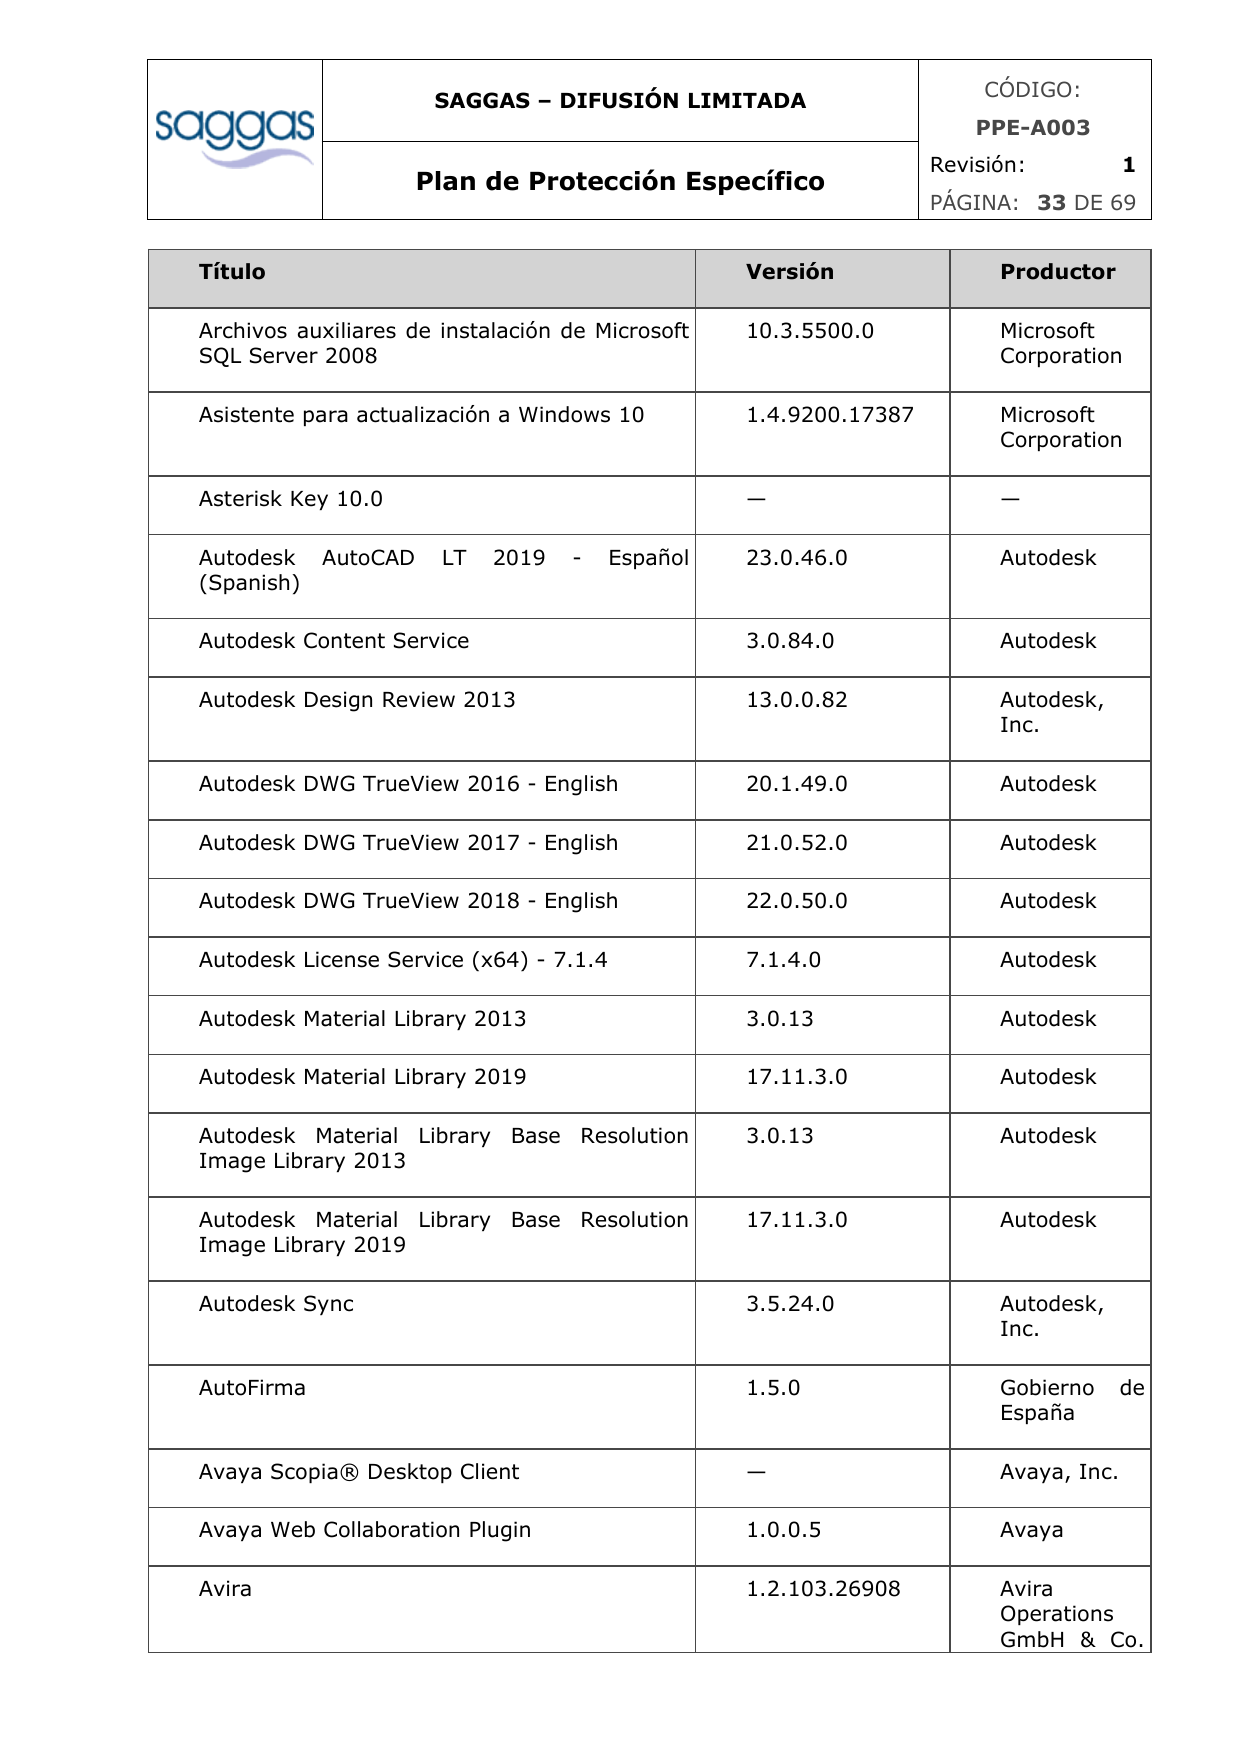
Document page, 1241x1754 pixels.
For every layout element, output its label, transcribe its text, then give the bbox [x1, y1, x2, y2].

table_cell 21.0.52.0 [696, 821, 949, 877]
table_cell Autodesk [951, 1055, 1150, 1112]
table_cell Autodesk, Inc. [951, 1282, 1150, 1364]
table_cell 1.0.0.5 [696, 1508, 949, 1565]
table_cell Autodesk Material Library Base Resolution Image Library 2013 [149, 1114, 695, 1196]
table_cell Microsoft Corporation [951, 393, 1150, 475]
table_cell Autodesk Content Service [149, 619, 695, 676]
table_cell Autodesk [951, 996, 1150, 1053]
table_cell 22.0.50.0 [696, 879, 949, 936]
table_cell Autodesk DWG TrueView 2017 - English [149, 821, 695, 877]
table_cell AutoFirma [149, 1366, 695, 1448]
table_cell Autodesk AutoCAD LT 2019 - Español (Spanish) [149, 535, 695, 618]
table_cell Avaya [951, 1508, 1150, 1565]
table_cell Avaya, Inc. [951, 1450, 1150, 1507]
table_cell Autodesk Material Library Base Resolution Image Library 2019 [149, 1198, 695, 1280]
table_cell — [696, 1450, 949, 1507]
table_cell Autodesk DWG TrueView 2016 - English [149, 762, 695, 819]
table_header Título [149, 250, 695, 307]
table_cell Gobierno de España [951, 1366, 1150, 1448]
table_cell 23.0.46.0 [696, 535, 949, 618]
table_cell 3.0.84.0 [696, 619, 949, 676]
table_cell Asistente para actualización a Windows 10 [149, 393, 695, 475]
table_cell 17.11.3.0 [696, 1198, 949, 1280]
table_cell Autodesk [951, 821, 1150, 877]
table_cell Asterisk Key 10.0 [149, 477, 695, 534]
table_cell 1.2.103.26908 [696, 1567, 949, 1652]
table_header Versión [696, 250, 949, 307]
table_cell Autodesk License Service (x64) - 7.1.4 [149, 938, 695, 995]
table_cell Autodesk [951, 879, 1150, 936]
table_cell Autodesk Sync [149, 1282, 695, 1364]
table_cell Autodesk [951, 535, 1150, 618]
table_cell 20.1.49.0 [696, 762, 949, 819]
table_cell 3.5.24.0 [696, 1282, 949, 1364]
table_cell 1.5.0 [696, 1366, 949, 1448]
table_cell Autodesk DWG TrueView 2018 - English [149, 879, 695, 936]
table_cell Autodesk [951, 1114, 1150, 1196]
table_cell 10.3.5500.0 [696, 309, 949, 391]
table_cell Autodesk [951, 1198, 1150, 1280]
table_cell Autodesk Design Review 2013 [149, 678, 695, 760]
table_cell 3.0.13 [696, 1114, 949, 1196]
table_cell Avira [149, 1567, 695, 1652]
table_cell Microsoft Corporation [951, 309, 1150, 391]
table_cell Avira Operations GmbH & Co. KG [951, 1567, 1150, 1652]
table_cell Autodesk, Inc. [951, 678, 1150, 760]
table_cell Autodesk Material Library 2013 [149, 996, 695, 1053]
table_cell 3.0.13 [696, 996, 949, 1053]
table_cell Avaya Scopia® Desktop Client [149, 1450, 695, 1507]
table_cell Archivos auxiliares de instalación de Microsoft SQL Server 2008 [149, 309, 695, 391]
table_cell 17.11.3.0 [696, 1055, 949, 1112]
table_cell 7.1.4.0 [696, 938, 949, 995]
table_cell Autodesk [951, 619, 1150, 676]
table_cell Autodesk Material Library 2019 [149, 1055, 695, 1112]
table_cell Autodesk [951, 938, 1150, 995]
table_cell 13.0.0.82 [696, 678, 949, 760]
table_cell 1.4.9200.17387 [696, 393, 949, 475]
picture [156, 110, 314, 169]
table_header Productor [951, 250, 1150, 307]
table_cell Avaya Web Collaboration Plugin [149, 1508, 695, 1565]
table_cell — [951, 477, 1150, 534]
table_cell — [696, 477, 949, 534]
table_cell Autodesk [951, 762, 1150, 819]
